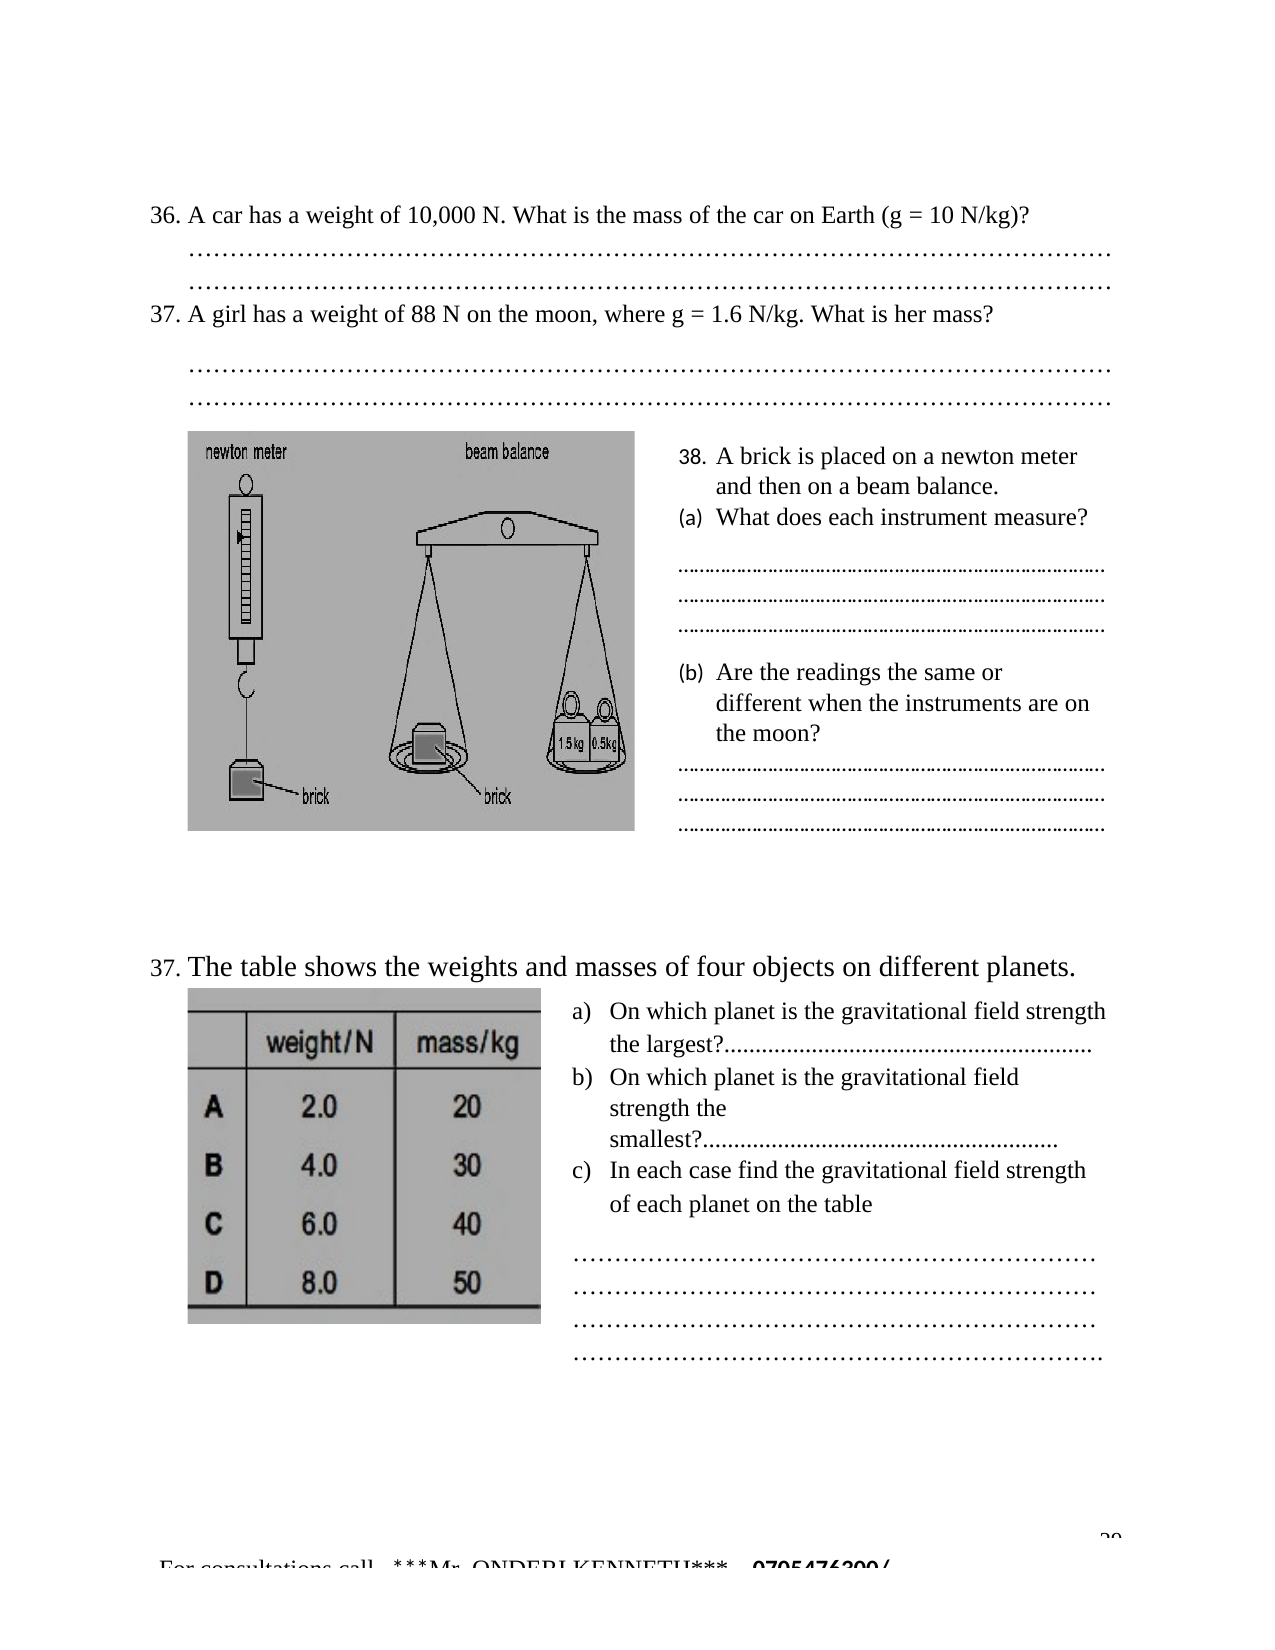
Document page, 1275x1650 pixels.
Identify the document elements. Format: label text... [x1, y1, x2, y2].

list On which planet is the gravitational field strength the smallest?......................................................... [572, 1062, 1106, 1153]
list In each case find the gravitational field strength of each planet on the table [572, 1156, 1107, 1217]
text ……………………………………………………… [572, 1271, 1219, 1299]
list A car has a weight of 10,000 N. What is the mass of the car on Earth (g = 10 N/kg)? [150, 200, 1219, 228]
text ………………………………………………………………………………………………… [187, 349, 1219, 377]
list A girl has a weight of 88 N on the moon, where g = 1.6 N/kg. What is her mass? [150, 299, 1219, 328]
text ……………………………………………………………………… [678, 779, 1219, 807]
text ………………………………………………………. [572, 1337, 1219, 1366]
list On which planet is the gravitational field strength the largest?........................................................... [572, 996, 1107, 1058]
text ……………………………………………………………………… [678, 809, 1219, 837]
text ………………………………………………………………………………………………… [187, 266, 1219, 294]
picture [187, 988, 541, 1324]
text ……………………………………………………… [572, 1238, 1219, 1267]
text ………………………………………………………………………………………………… [187, 382, 1219, 410]
list Are the readings the same or different when the instruments are on the moon? [678, 657, 1094, 746]
text ……………………………………………………………………… [678, 550, 1219, 578]
text ……………………………………………………… [572, 1304, 1219, 1333]
text ……………………………………………………………………… [678, 610, 1219, 638]
text ……………………………………………………………………… [678, 580, 1219, 608]
list A brick is placed on a newton meter and then on a beam balance. [678, 441, 1077, 500]
text ………………………………………………………………………………………………… [187, 233, 1219, 261]
text ……………………………………………………………………… [678, 749, 1219, 777]
list What does each instrument measure? [678, 502, 1219, 532]
subtitle The table shows the weights and masses of four objects on different planets. [150, 949, 1219, 983]
picture [187, 431, 635, 831]
